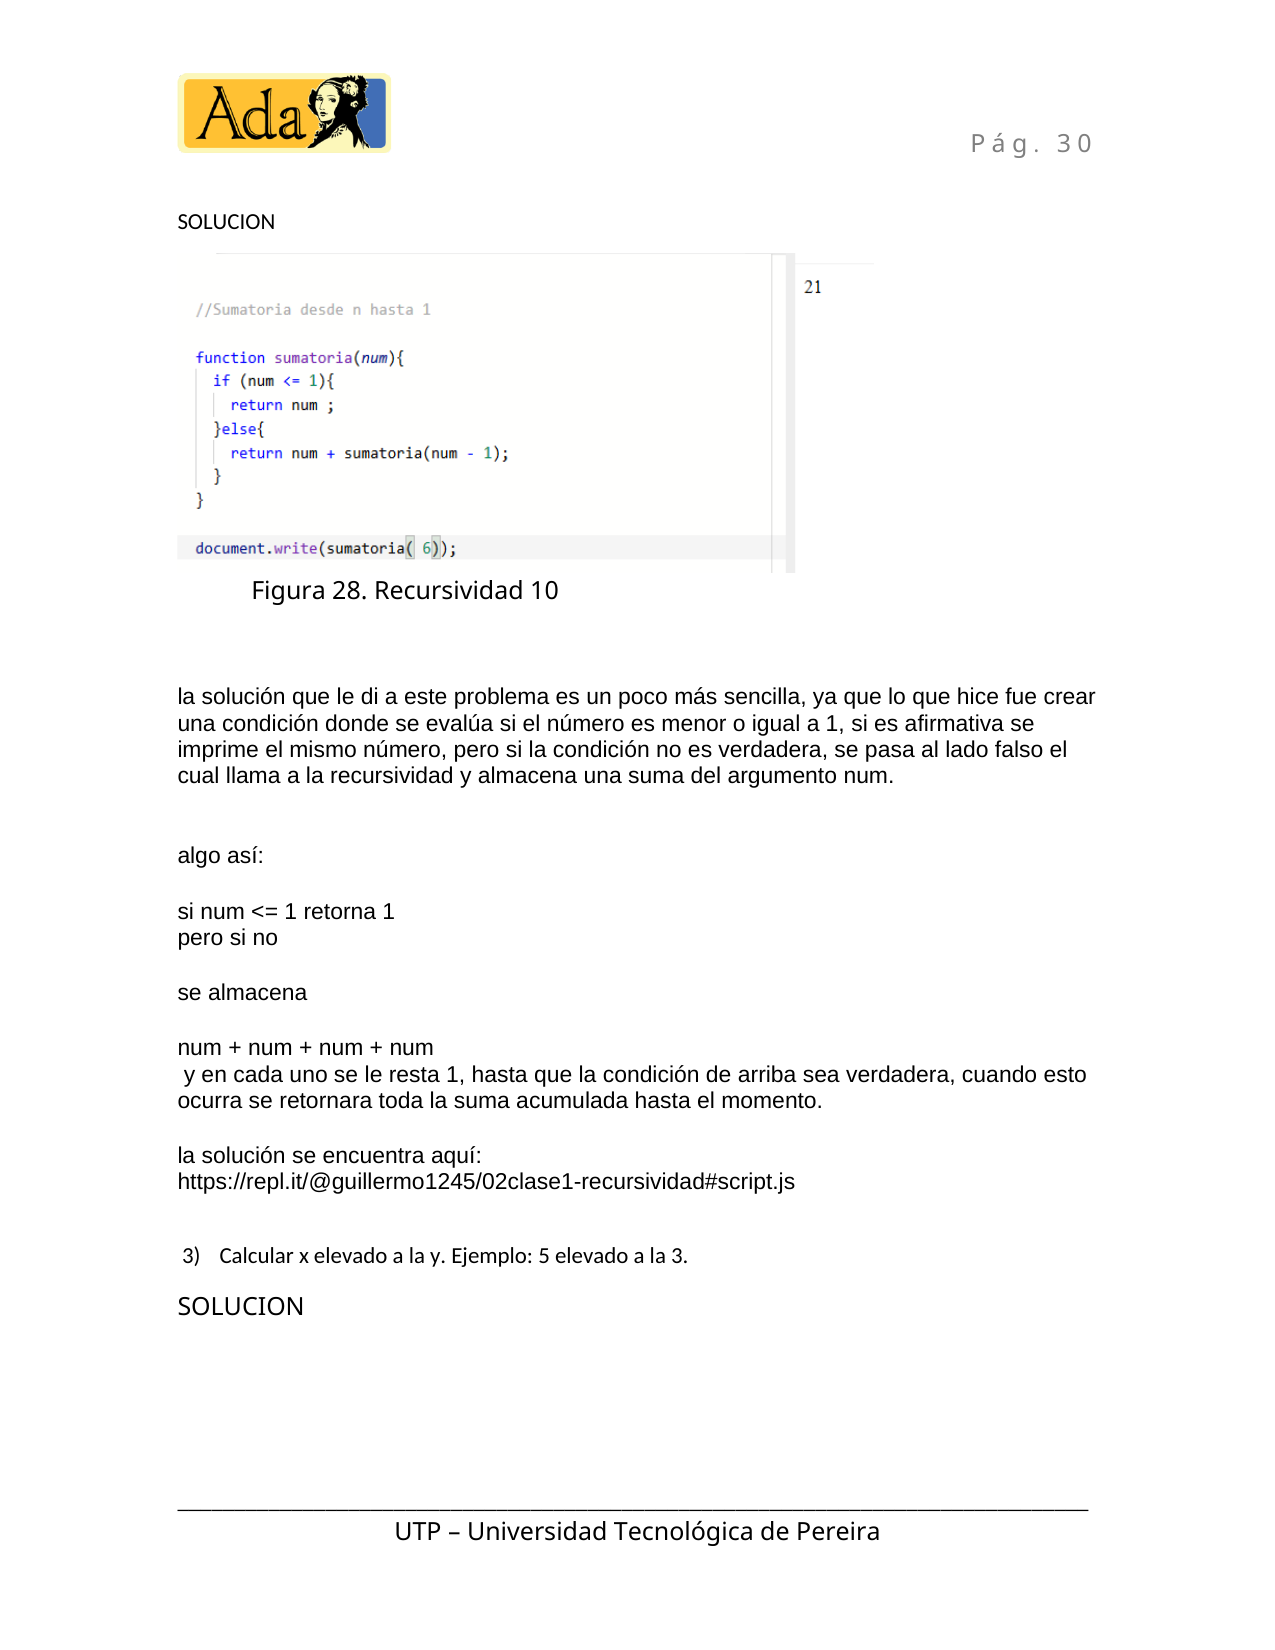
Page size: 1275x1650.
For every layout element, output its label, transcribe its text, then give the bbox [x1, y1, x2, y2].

text y en cada uno se le resta 1, hasta que la condición de arriba sea verdadera, cuando esto ocurra se retornara toda la suma acumulada hasta el momento. [177, 1061, 1098, 1113]
text algo así: [177, 842, 1098, 869]
text la solución que le di a este problema es un poco más sencilla, ya que lo que hice fue crear una condición donde se evalúa si el número es menor o igual a 1, si es afirmativa se imprime el mismo número, pero si la condición no es verdadera, se pasa al lado falso el cual llama a la recursividad y almacena una suma del argumento num. [177, 683, 1098, 789]
picture [177, 253, 874, 573]
text https://repl.it/@guillermo1245/02clase1-recursividad#script.js [177, 1168, 1098, 1195]
text Figura 28. Recursividad 10 [177, 572, 1098, 606]
text num + num + num + num [177, 1034, 1098, 1061]
text SOLUCION [177, 1288, 1098, 1322]
text la solución se encuentra aquí: [177, 1142, 1098, 1168]
picture [177, 73, 392, 153]
text si num <= 1 retorna 1 [177, 898, 1098, 924]
text SOLUCION [177, 207, 1098, 235]
list Calcular x elevado a la y. Ejemplo: 5 elevado a la 3. [182, 1242, 1098, 1269]
text se almacena [177, 979, 1098, 1005]
text pero si no [177, 924, 1098, 950]
